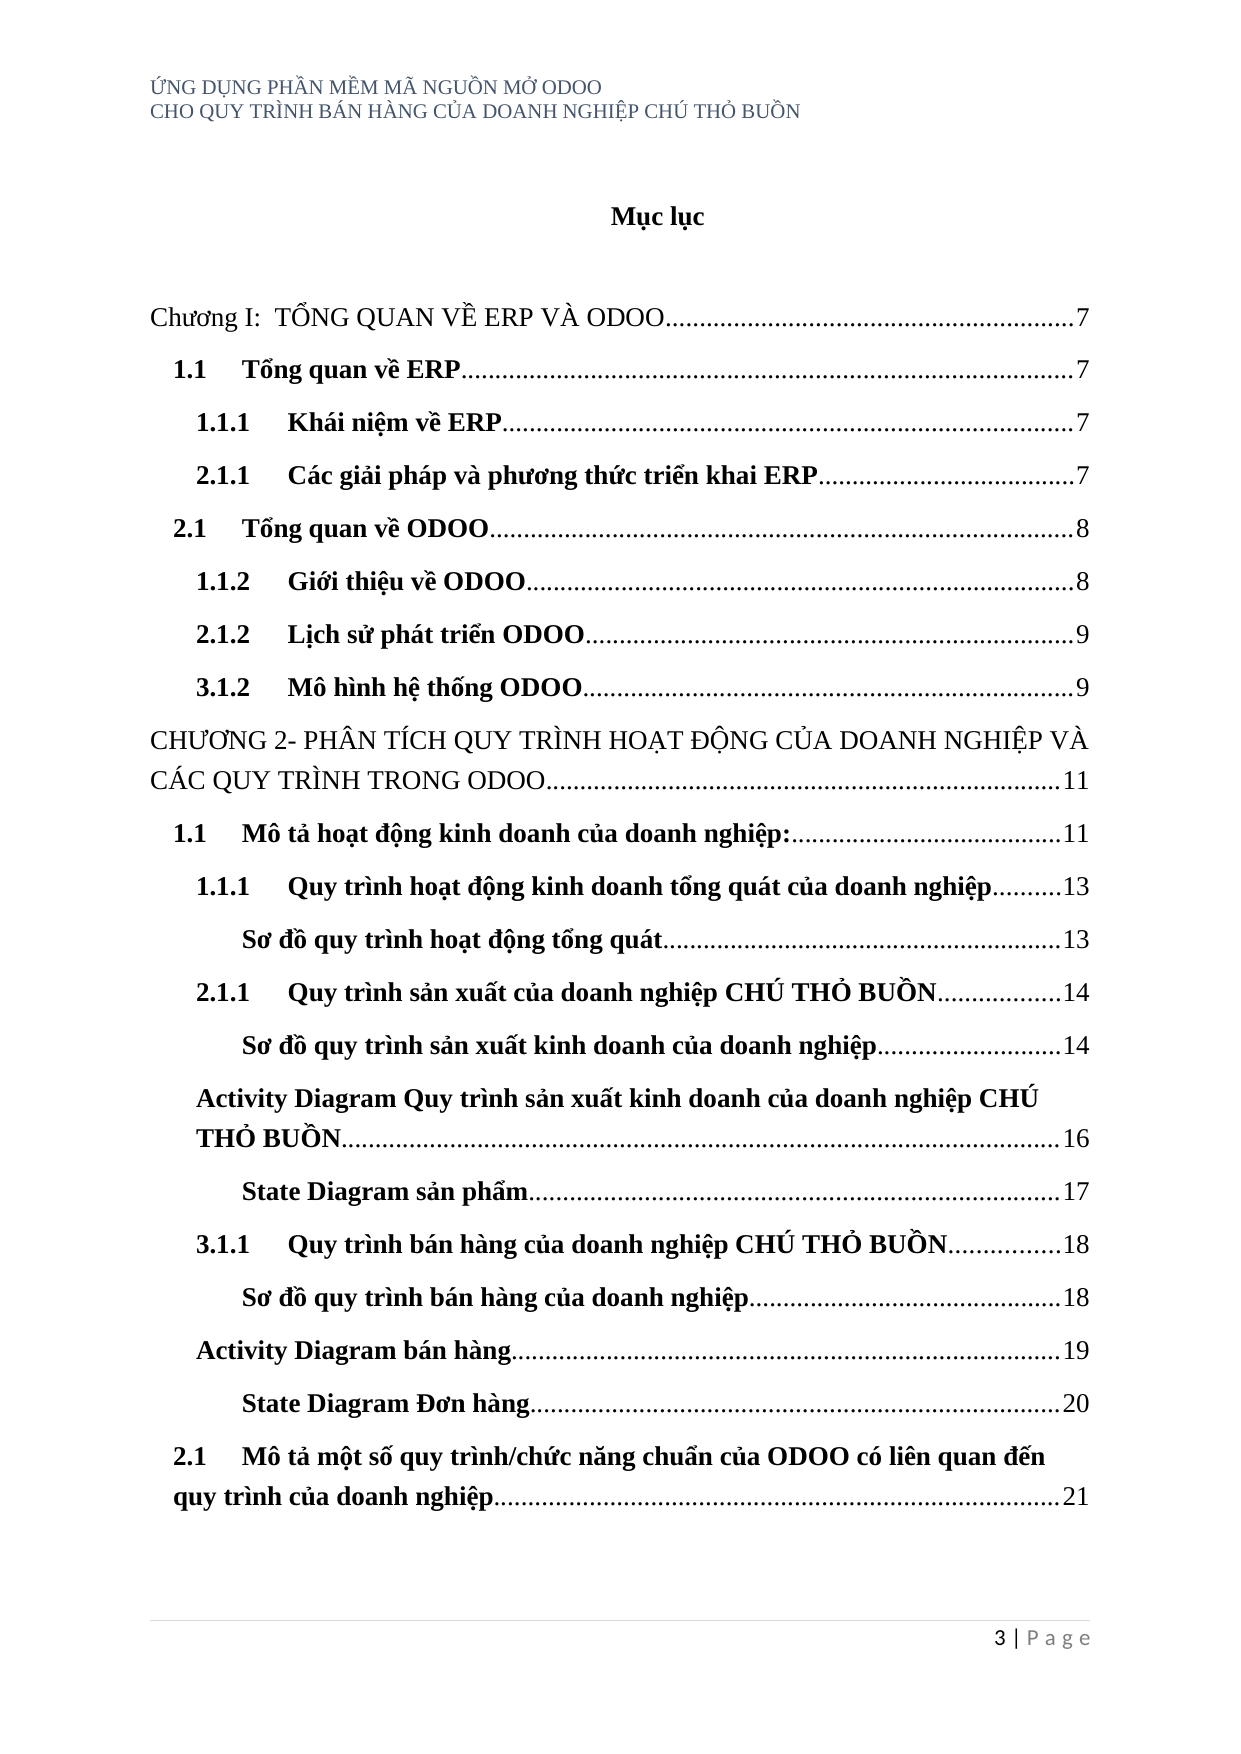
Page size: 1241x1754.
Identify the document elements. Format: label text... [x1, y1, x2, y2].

text Mục lục [225, 200, 1090, 231]
